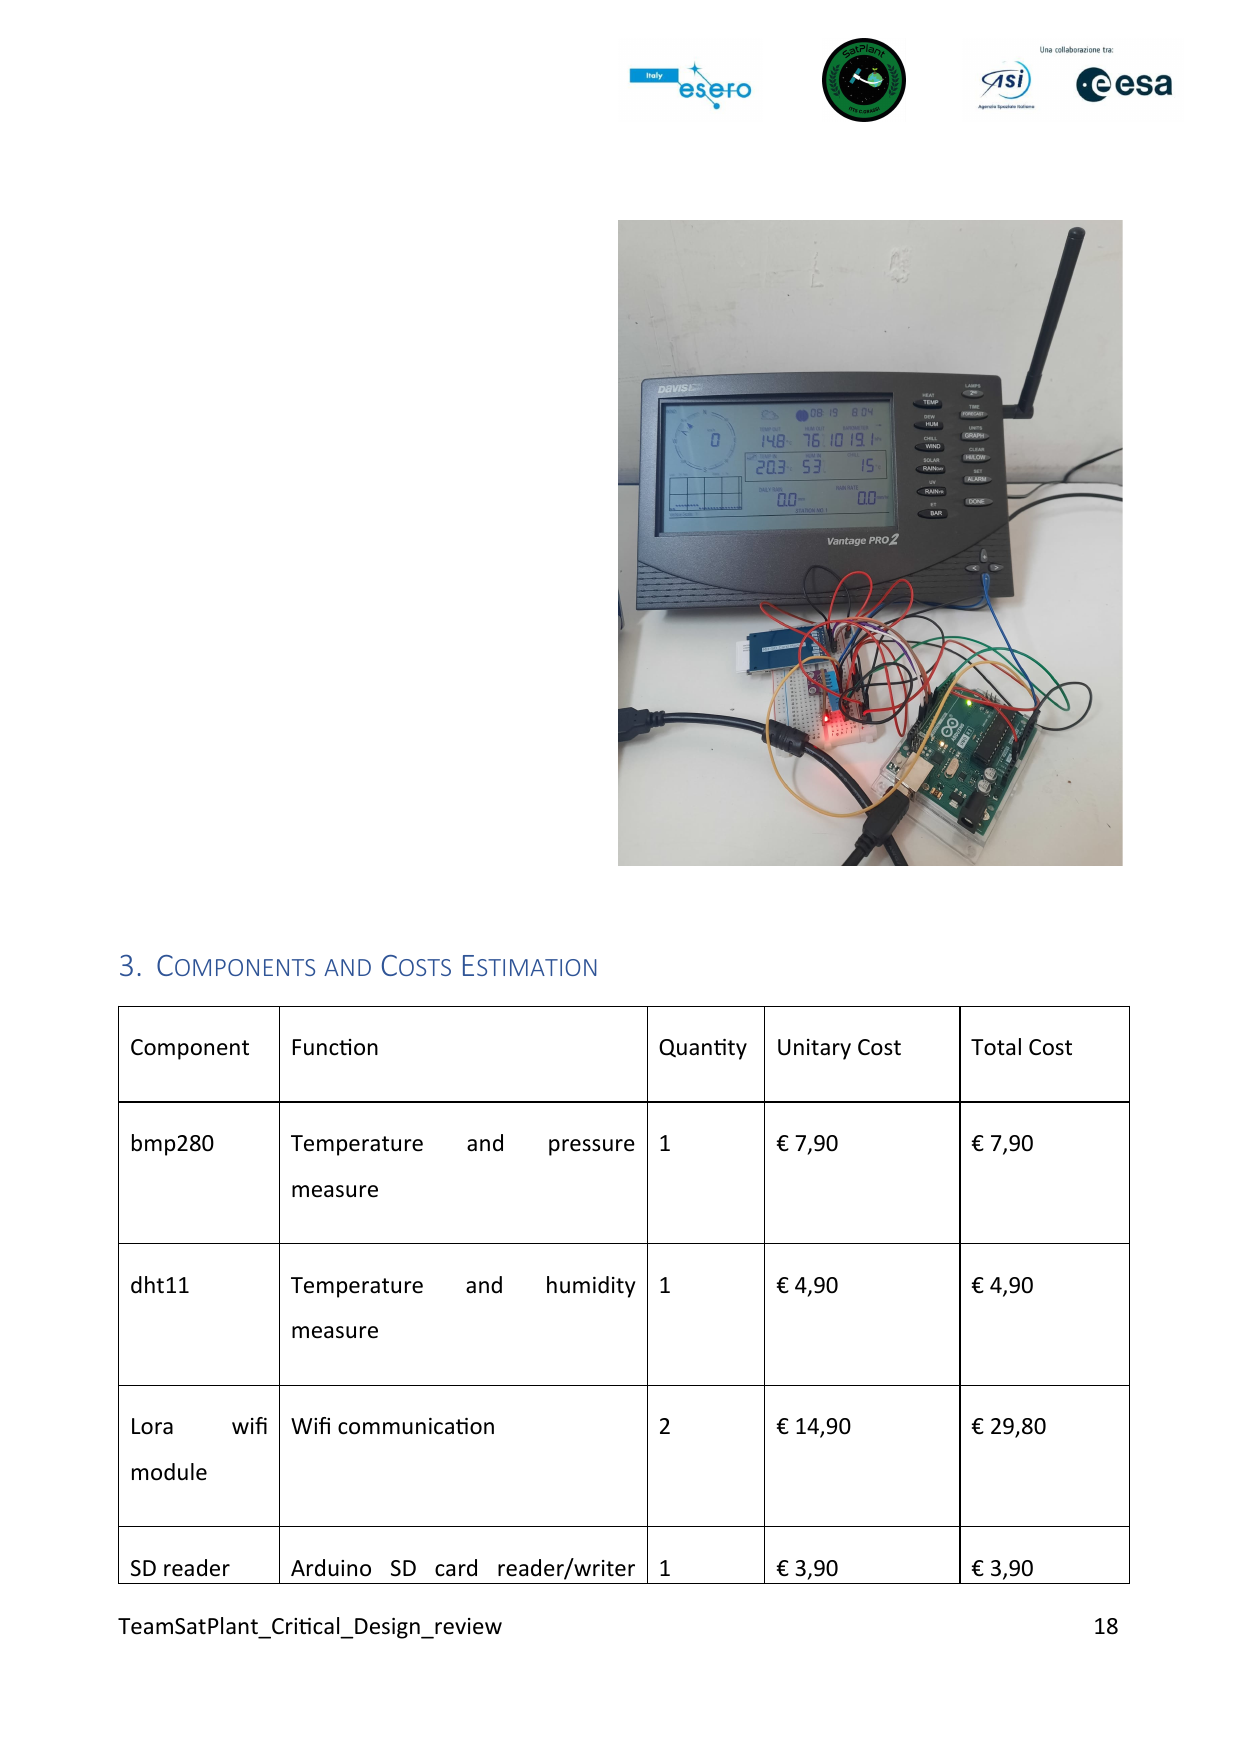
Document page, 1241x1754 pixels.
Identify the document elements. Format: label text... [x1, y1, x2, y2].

table_cell € 14,90 [765, 1386, 959, 1526]
table_cell SD reader [119, 1527, 279, 1583]
table_cell € 4,90 [961, 1244, 1129, 1384]
table_cell € 4,90 [765, 1244, 959, 1384]
table_cell € 3,90 [961, 1527, 1129, 1583]
table_cell 1 [648, 1244, 764, 1384]
table_cell Lora wifi module [119, 1386, 279, 1526]
table_cell 2 [648, 1386, 764, 1526]
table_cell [280, 1527, 647, 1583]
table_header Function [280, 1007, 647, 1101]
table_cell € 3,90 [765, 1527, 959, 1583]
table_header Component [119, 1007, 279, 1101]
table_cell Temperature and pressure measure [280, 1103, 647, 1243]
table_header Unitary Cost [765, 1007, 959, 1101]
table_cell Wifi communication [280, 1386, 647, 1526]
table_cell 1 [648, 1527, 764, 1583]
table_header Total Cost [961, 1007, 1129, 1101]
table_cell 1 [648, 1103, 764, 1243]
picture [618, 38, 764, 122]
table_cell bmp280 [119, 1103, 279, 1243]
table_cell dht11 [119, 1244, 279, 1384]
table_header Quantity [648, 1007, 764, 1101]
table_cell € 7,90 [765, 1103, 959, 1243]
table_cell Temperature and humidity measure [280, 1244, 647, 1384]
picture [618, 220, 1123, 866]
picture [822, 38, 906, 122]
table_cell € 7,90 [961, 1103, 1129, 1243]
table_cell € 29,80 [961, 1386, 1129, 1526]
picture [962, 38, 1185, 122]
